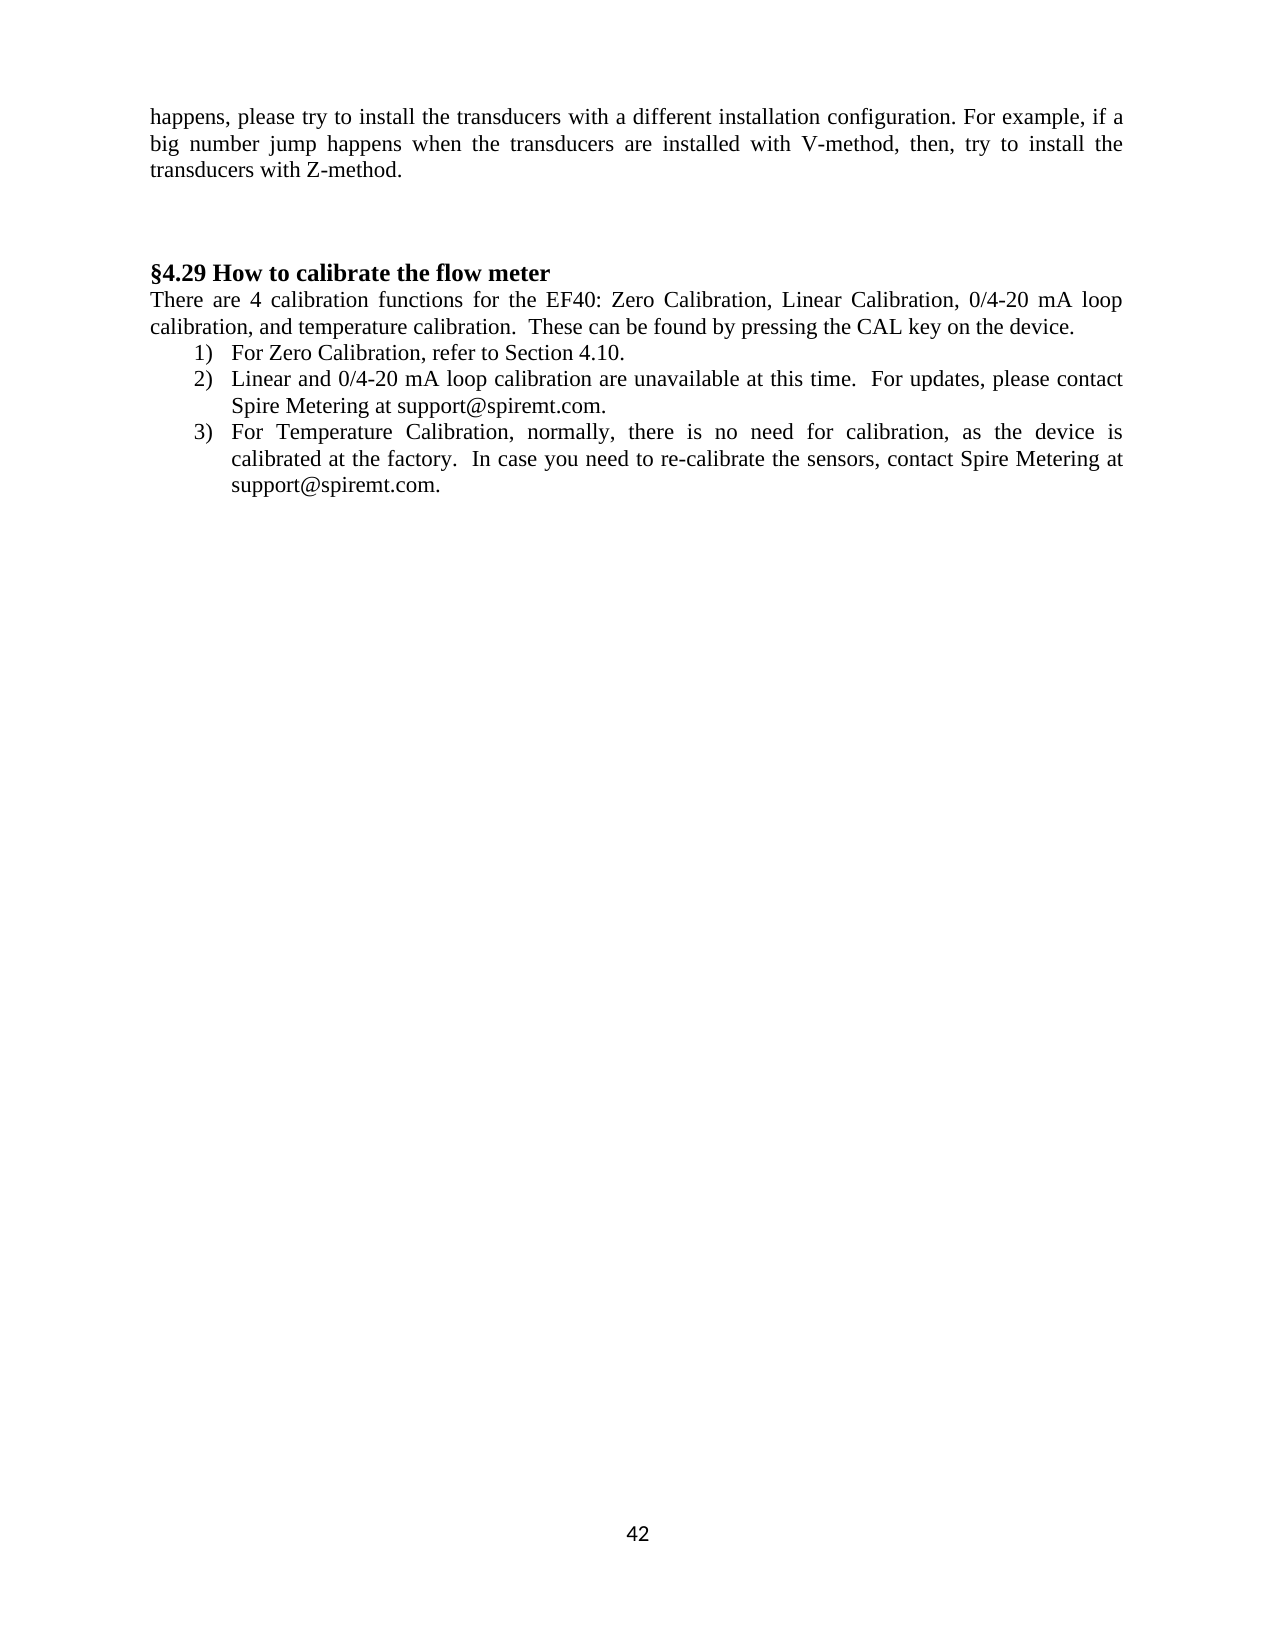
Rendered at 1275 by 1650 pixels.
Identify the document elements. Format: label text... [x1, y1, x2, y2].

list For Zero Calibration, refer to Section 4.10. [194, 339, 1125, 366]
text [150, 103, 1125, 182]
list For Temperature Calibration, normally, there is no need for calibration, as the device is calibrated at the factory. In case you need to re-calibrate the sensors, contact Spire Metering at support@spiremt.com. [194, 418, 1125, 497]
subtitle §4.29 How to calibrate the flow meter [150, 258, 1125, 286]
list There are 4 calibration functions for the EF40: Zero Calibration, Linear Calibration, 0/4-20 mA loop calibration, and temperature calibration. These can be found by pressing the CAL key on the device. [150, 286, 1125, 339]
list Linear and 0/4-20 mA loop calibration are unavailable at this time. For updates, please contact Spire Metering at support@spiremt.com. [194, 366, 1125, 418]
